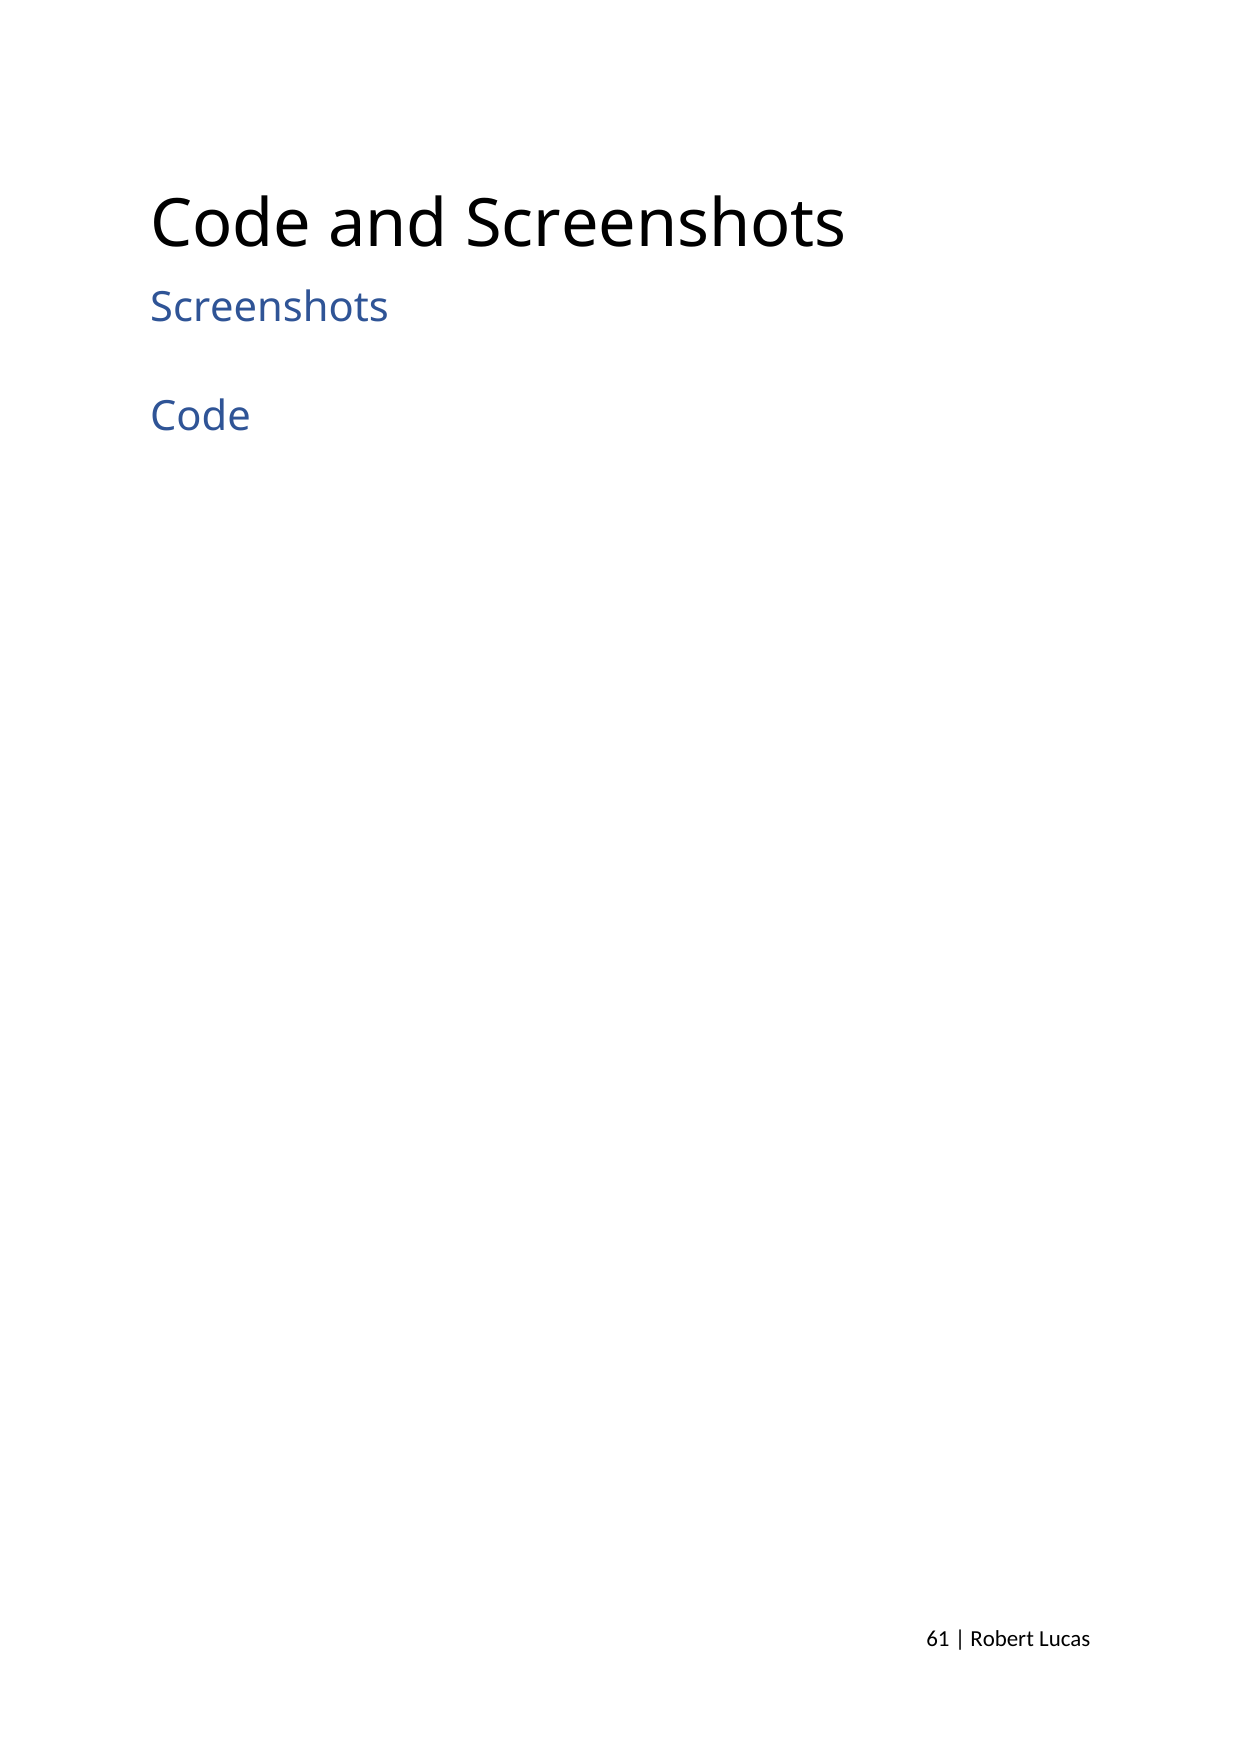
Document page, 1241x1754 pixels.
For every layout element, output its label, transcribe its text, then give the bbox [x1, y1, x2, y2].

subtitle Code and Screenshots [150, 175, 1090, 266]
subtitle Screenshots [150, 277, 1090, 334]
subtitle Code [150, 385, 1090, 442]
